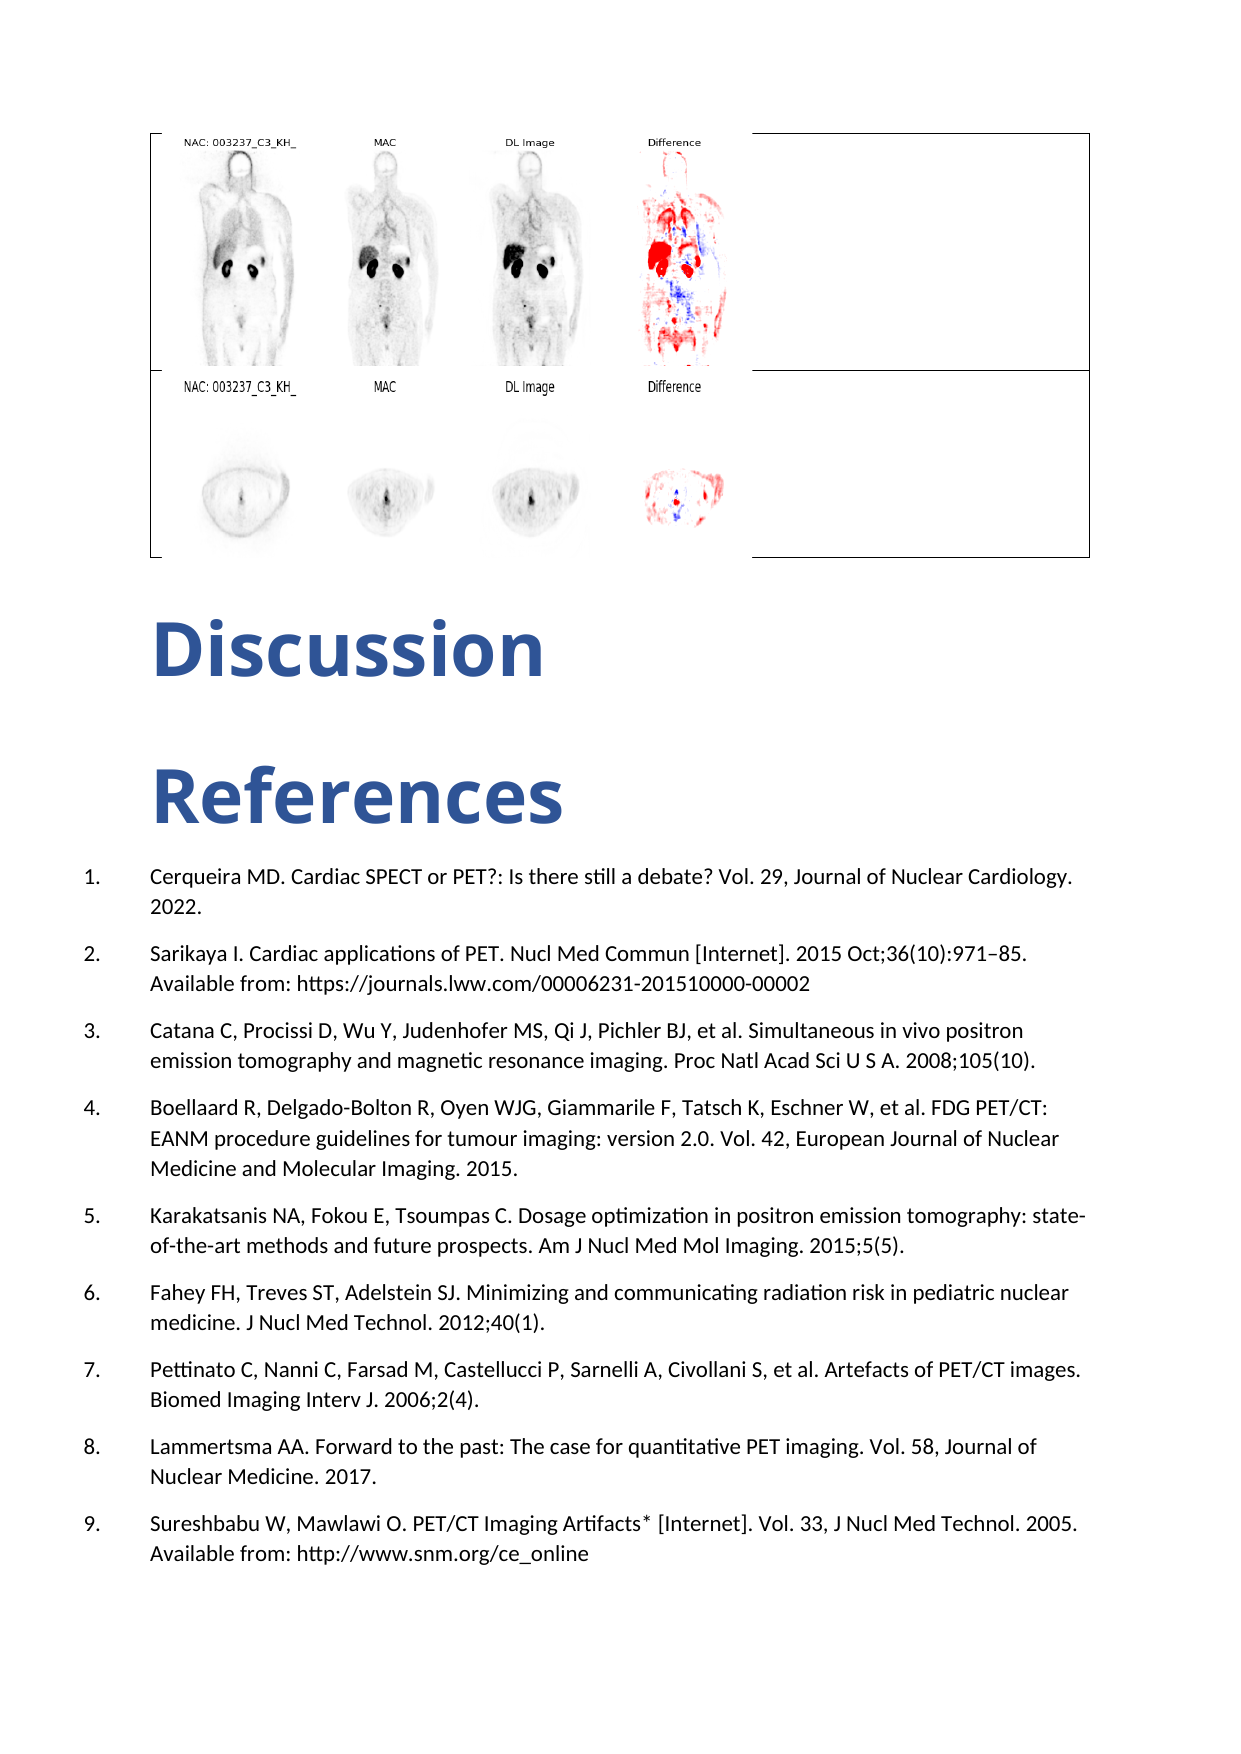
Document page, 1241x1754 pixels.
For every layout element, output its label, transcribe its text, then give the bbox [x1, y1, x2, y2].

table_header [753, 134, 1089, 370]
subtitle References [150, 743, 1090, 846]
picture [161, 133, 753, 558]
table_header [151, 134, 161, 370]
subtitle Discussion [150, 596, 1090, 698]
table_cell [753, 371, 1089, 557]
table_cell [151, 371, 161, 557]
